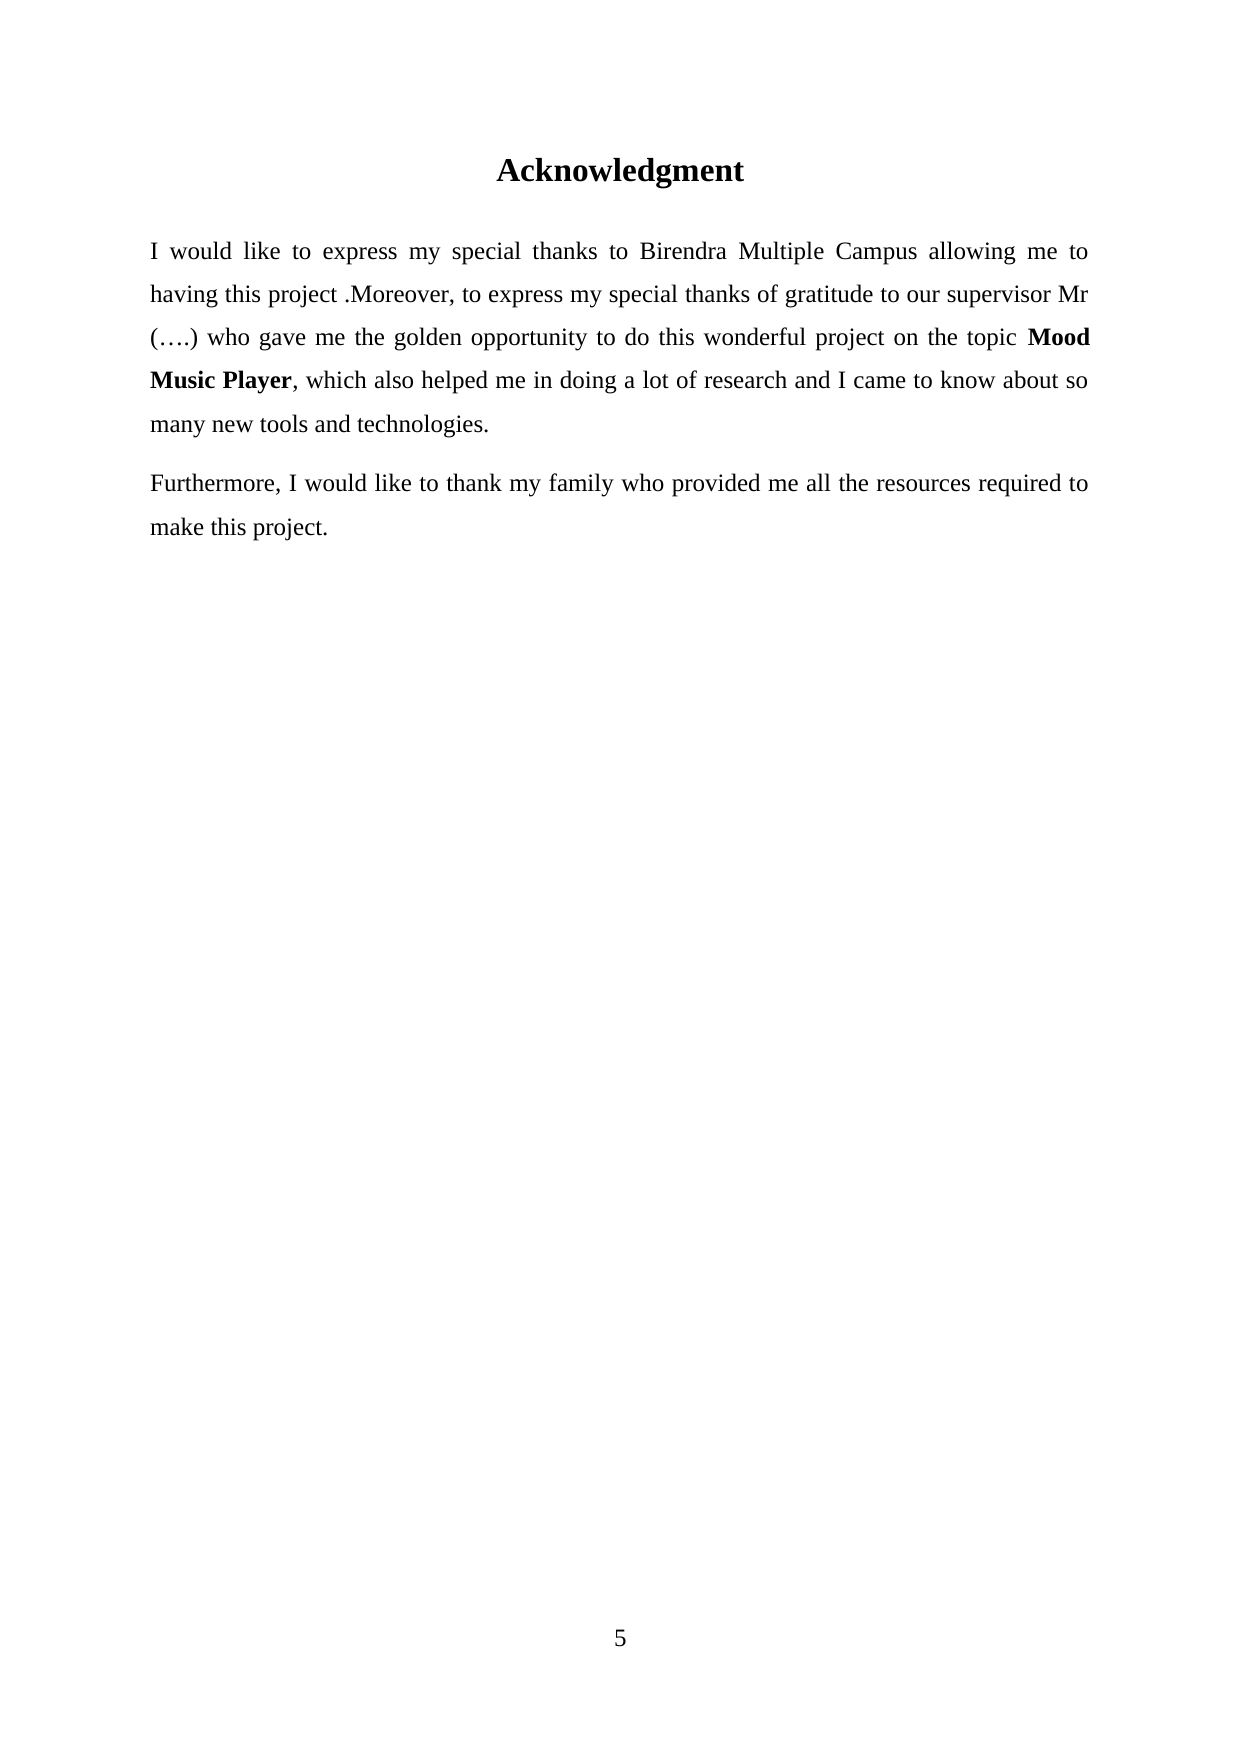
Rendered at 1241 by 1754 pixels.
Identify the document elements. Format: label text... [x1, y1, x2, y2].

text I would like to express my special thanks to Birendra Multiple Campus allowing me to having this project .Moreover, to express my special thanks of gratitude to our supervisor Mr (….) who gave me the golden opportunity to do this wonderful project on the topic Mood Music Player, which also helped me in doing a lot of research and I came to know about so many new tools and technologies. [150, 236, 1090, 437]
title Acknowledgment [150, 150, 1090, 188]
text Furthermore, I would like to thank my family who provided me all the resources required to make this project. [150, 468, 1090, 540]
